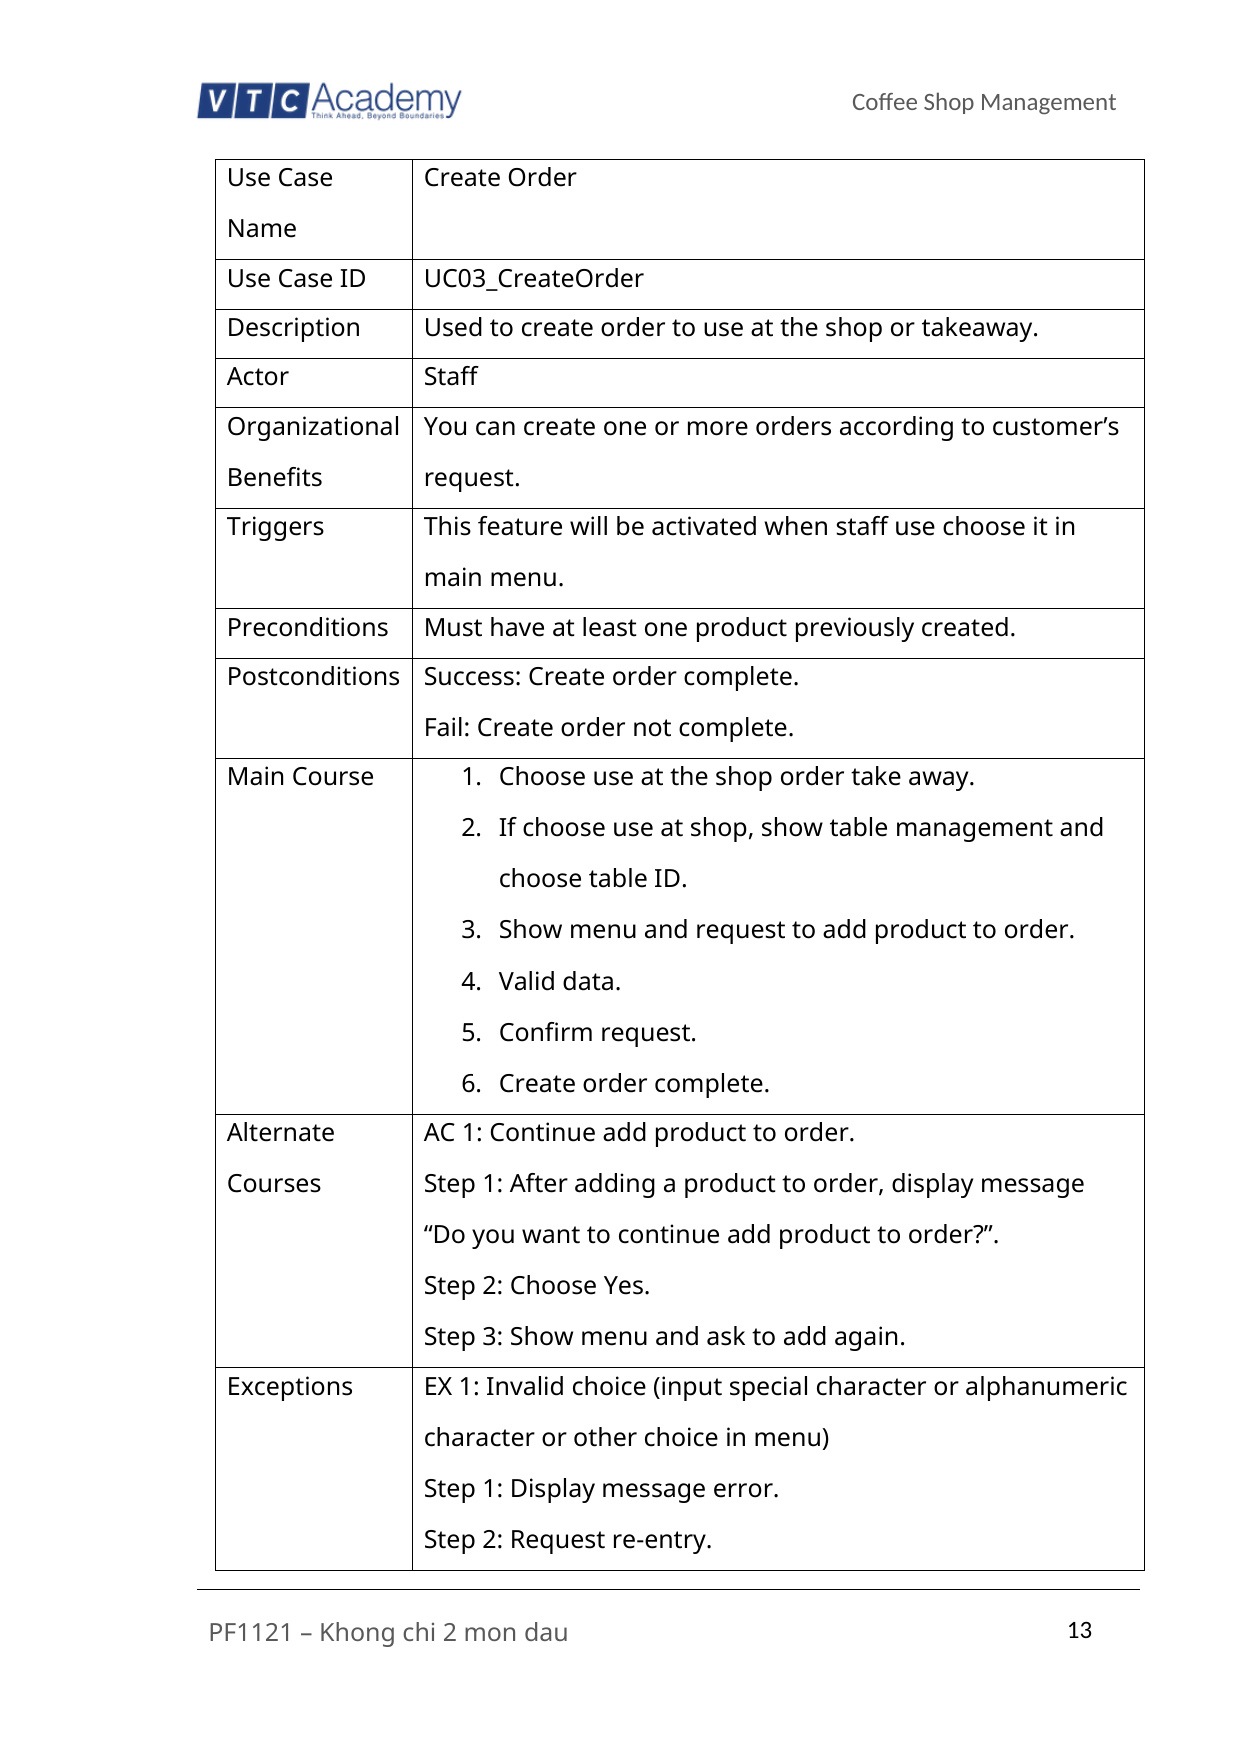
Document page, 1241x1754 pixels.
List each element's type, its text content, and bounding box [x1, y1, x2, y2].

table_cell Actor [216, 359, 412, 407]
table_cell This feature will be activated when staff use choose it in main menu. [413, 509, 1144, 608]
table_cell Organizational Benefits [216, 408, 412, 508]
table_cell UC03_CreateOrder [413, 260, 1144, 308]
table_cell Postconditions [216, 659, 412, 758]
table_cell Main Course [216, 759, 412, 1113]
table_cell You can create one or more orders according to customer’s request. [413, 408, 1144, 508]
table_cell Used to create order to use at the shop or takeaway. [413, 310, 1144, 358]
table_cell Alternate Courses [216, 1115, 412, 1367]
table_cell Preconditions [216, 609, 412, 657]
table_cell Exceptions [216, 1368, 412, 1569]
table_cell Staff [413, 359, 1144, 407]
table_cell Description [216, 310, 412, 358]
table_cell Must have at least one product previously created. [413, 609, 1144, 657]
table_header Create Order [413, 160, 1144, 259]
table_cell Use Case ID [216, 260, 412, 308]
picture [188, 75, 471, 128]
table_cell Success: Create order complete. Fail: Create order not complete. [413, 659, 1144, 758]
table_cell Triggers [216, 509, 412, 608]
table_header Use Case Name [216, 160, 412, 259]
table_cell Choose use at the shop order take away. If choose use at shop, show table management and choose table ID. Show menu and request to add product to order. Valid data. Confirm request. Create order complete. [413, 759, 1144, 1113]
table_cell AC 1: Continue add product to order. Step 1: After adding a product to order, display message “Do you want to continue add product to order?”. Step 2: Choose Yes. Step 3: Show menu and ask to add again. [413, 1115, 1144, 1367]
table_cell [413, 1368, 1144, 1569]
